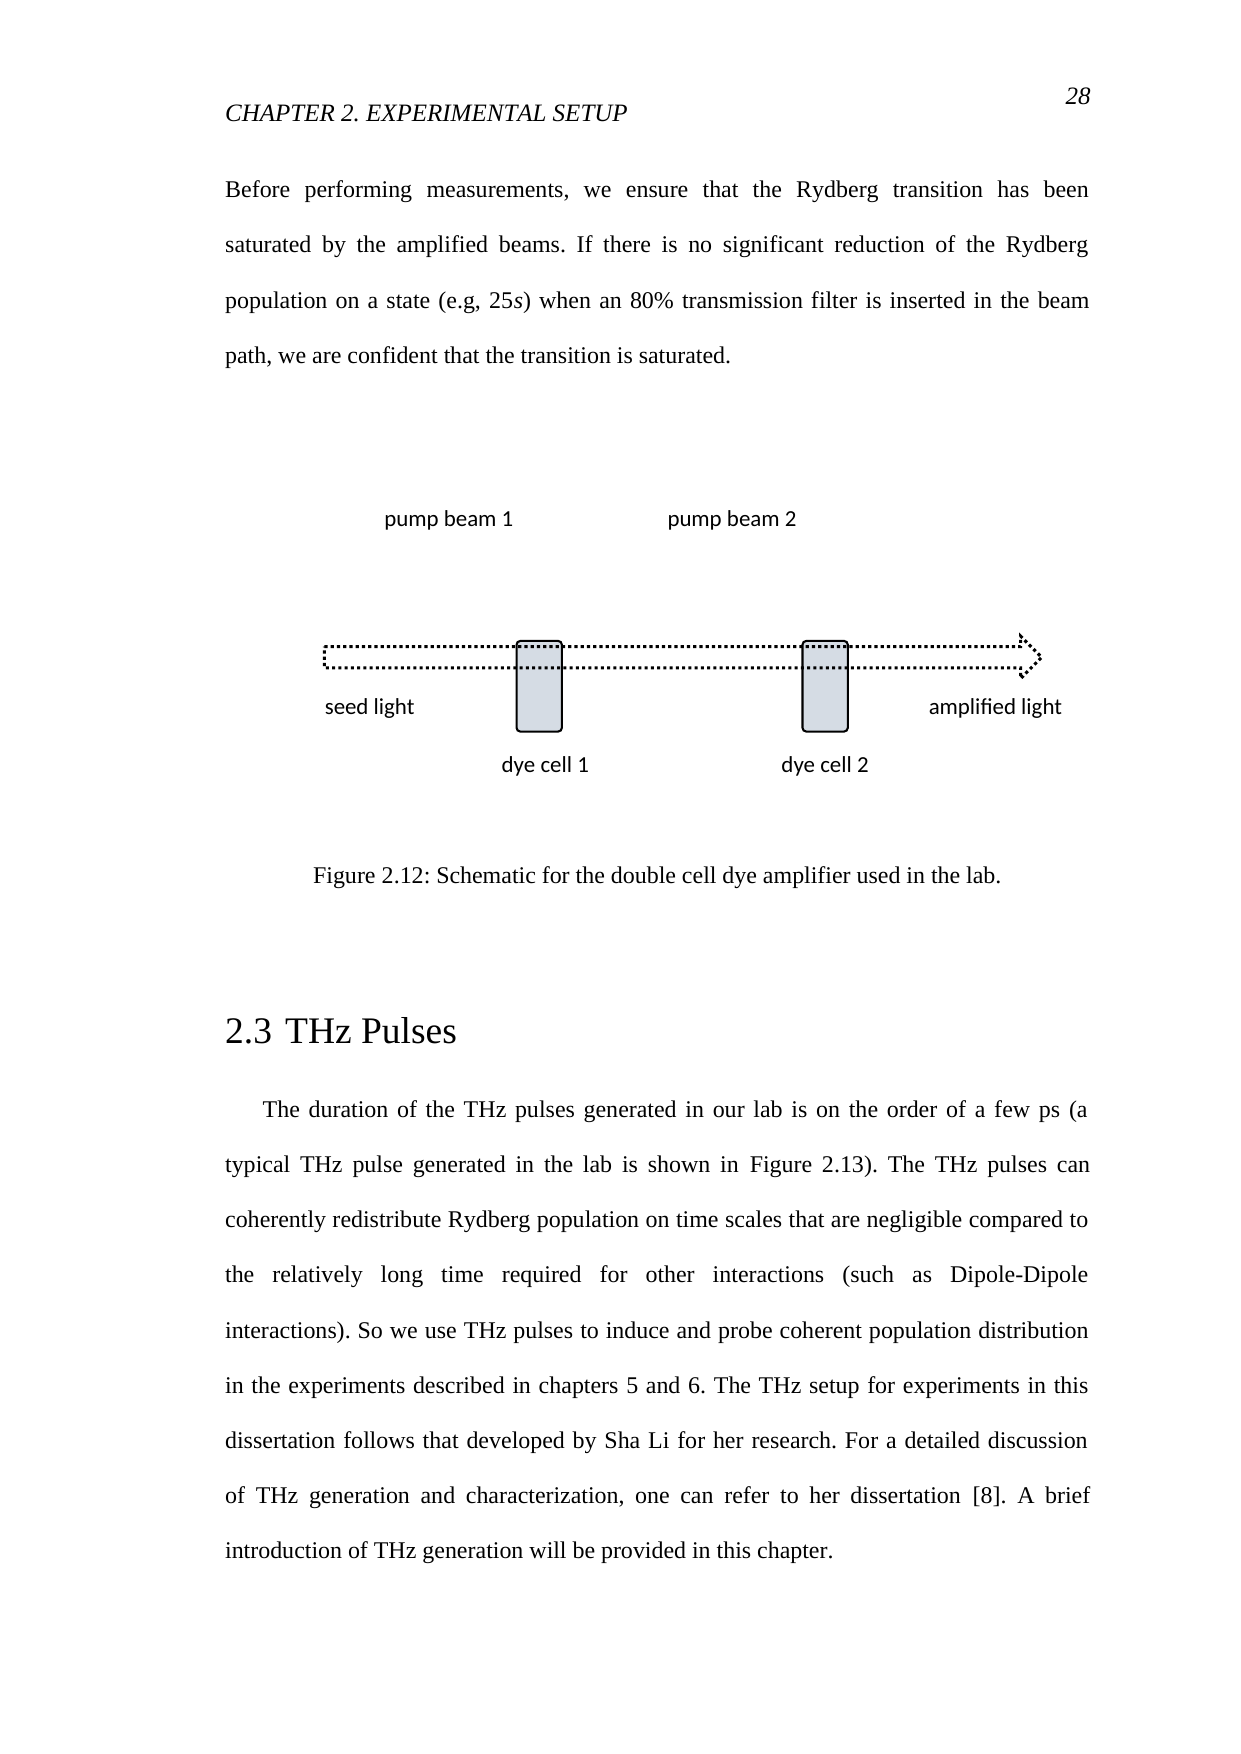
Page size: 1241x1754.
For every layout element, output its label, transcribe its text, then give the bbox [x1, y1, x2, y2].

subtitle THz Pulses [225, 1008, 1090, 1052]
text The duration of the THz pulses generated in our lab is on the order of a few ps (a typical THz pulse generated in the lab is shown in Figure 2.13). The THz pulses can coherently redistribute Rydberg population on time scales that are negligible compared to the relatively long time required for other interactions (such as Dipole-Dipole interactions). So we use THz pulses to induce and probe coherent population distribution in the experiments described in chapters 5 and 6. The THz setup for experiments in this dissertation follows that developed by Sha Li for her research. For a detailed discussion of THz generation and characterization, one can refer to her dissertation [8]. A brief introduction of THz generation will be provided in this chapter. [225, 1095, 1090, 1564]
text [225, 175, 1090, 368]
